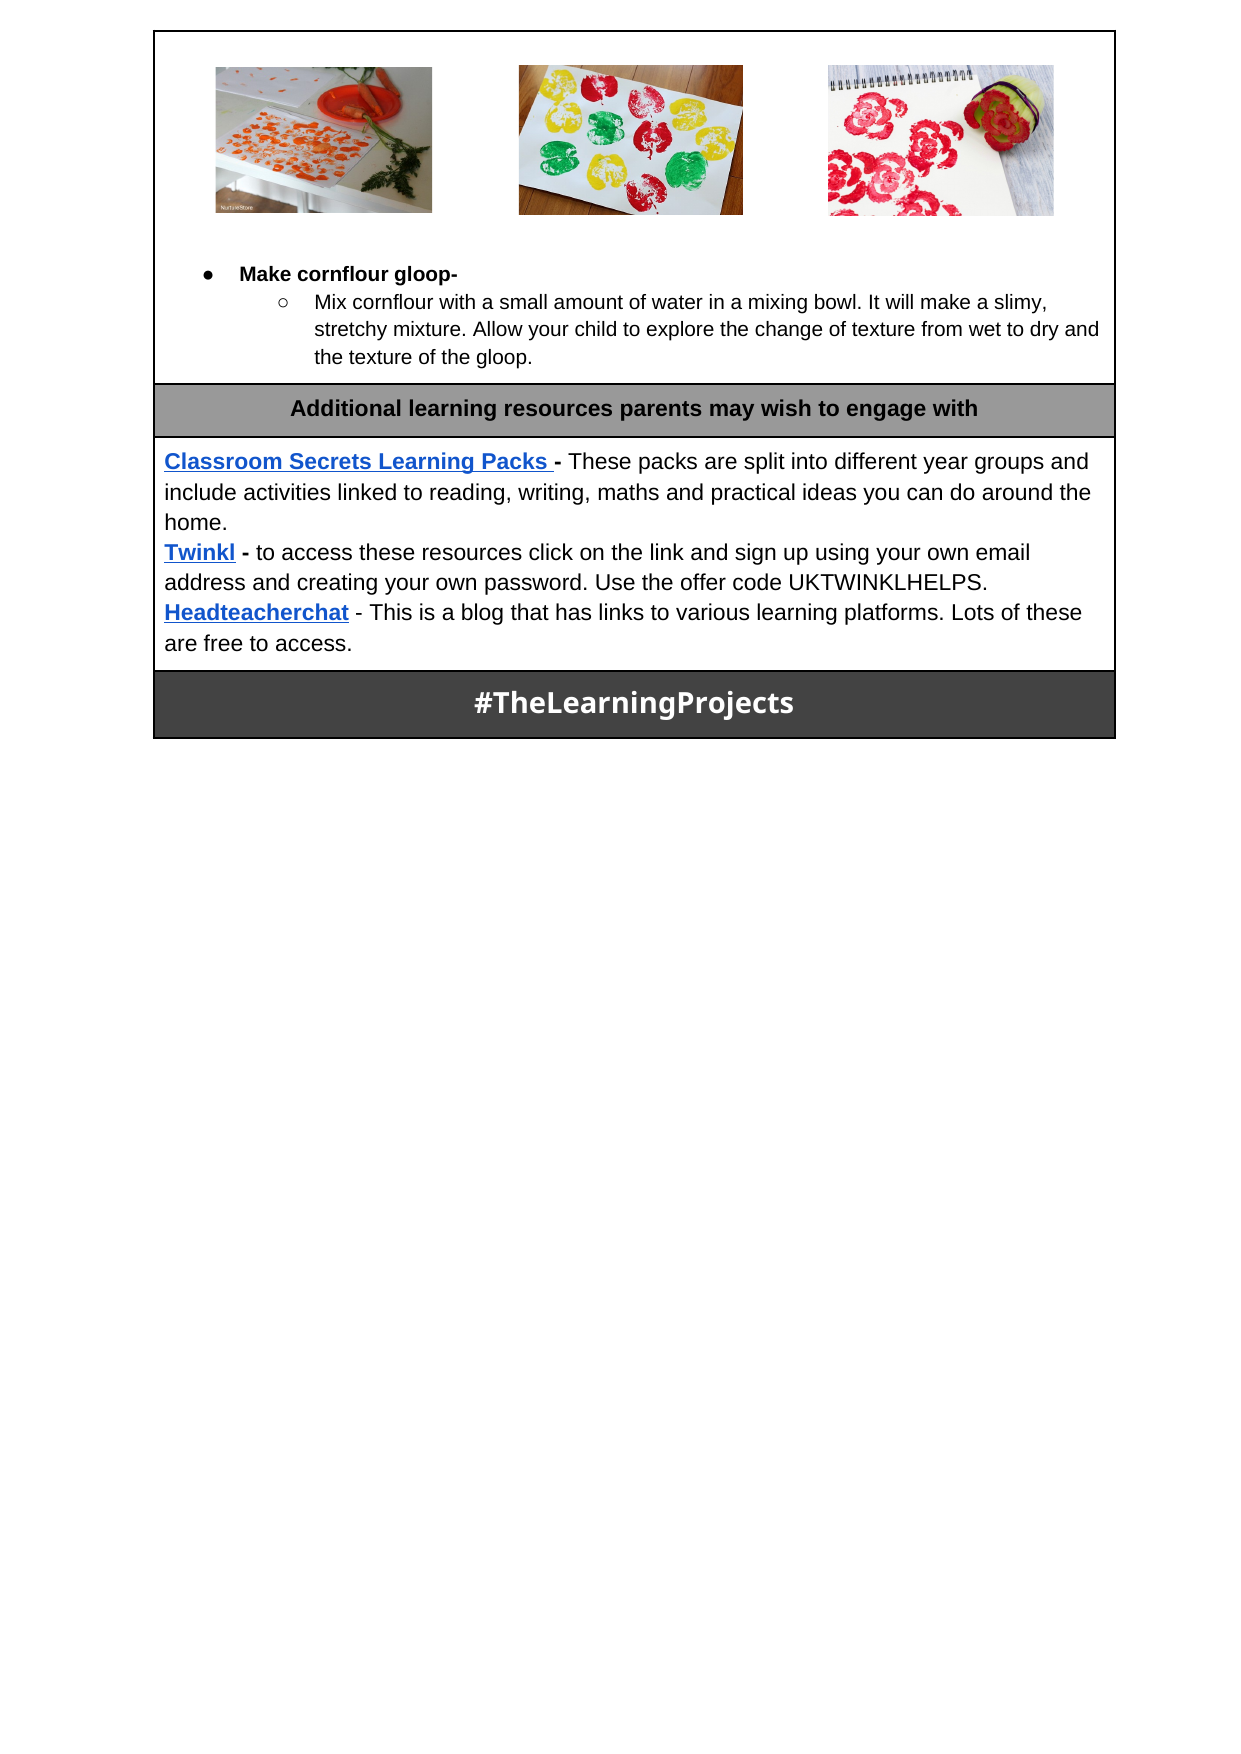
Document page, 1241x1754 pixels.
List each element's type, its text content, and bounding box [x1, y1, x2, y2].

table_cell Classroom Secrets Learning Packs - These packs are split into different year groups and include activities linked to reading, writing, maths and practical ideas you can do around the home. Twinkl - to access these resources click on the link and sign up using your own email address and creating your own password. Use the offer code UKTWINKLHELPS. Headteacherchat - This is a blog that has links to various learning platforms. Lots of these are free to access. [155, 438, 1114, 670]
table_cell #TheLearningProjects [155, 672, 1114, 737]
picture [215, 67, 433, 213]
picture [518, 65, 743, 215]
table_cell Additional learning resources parents may wish to engage with [155, 385, 1114, 436]
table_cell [155, 32, 1114, 383]
picture [828, 65, 1054, 216]
